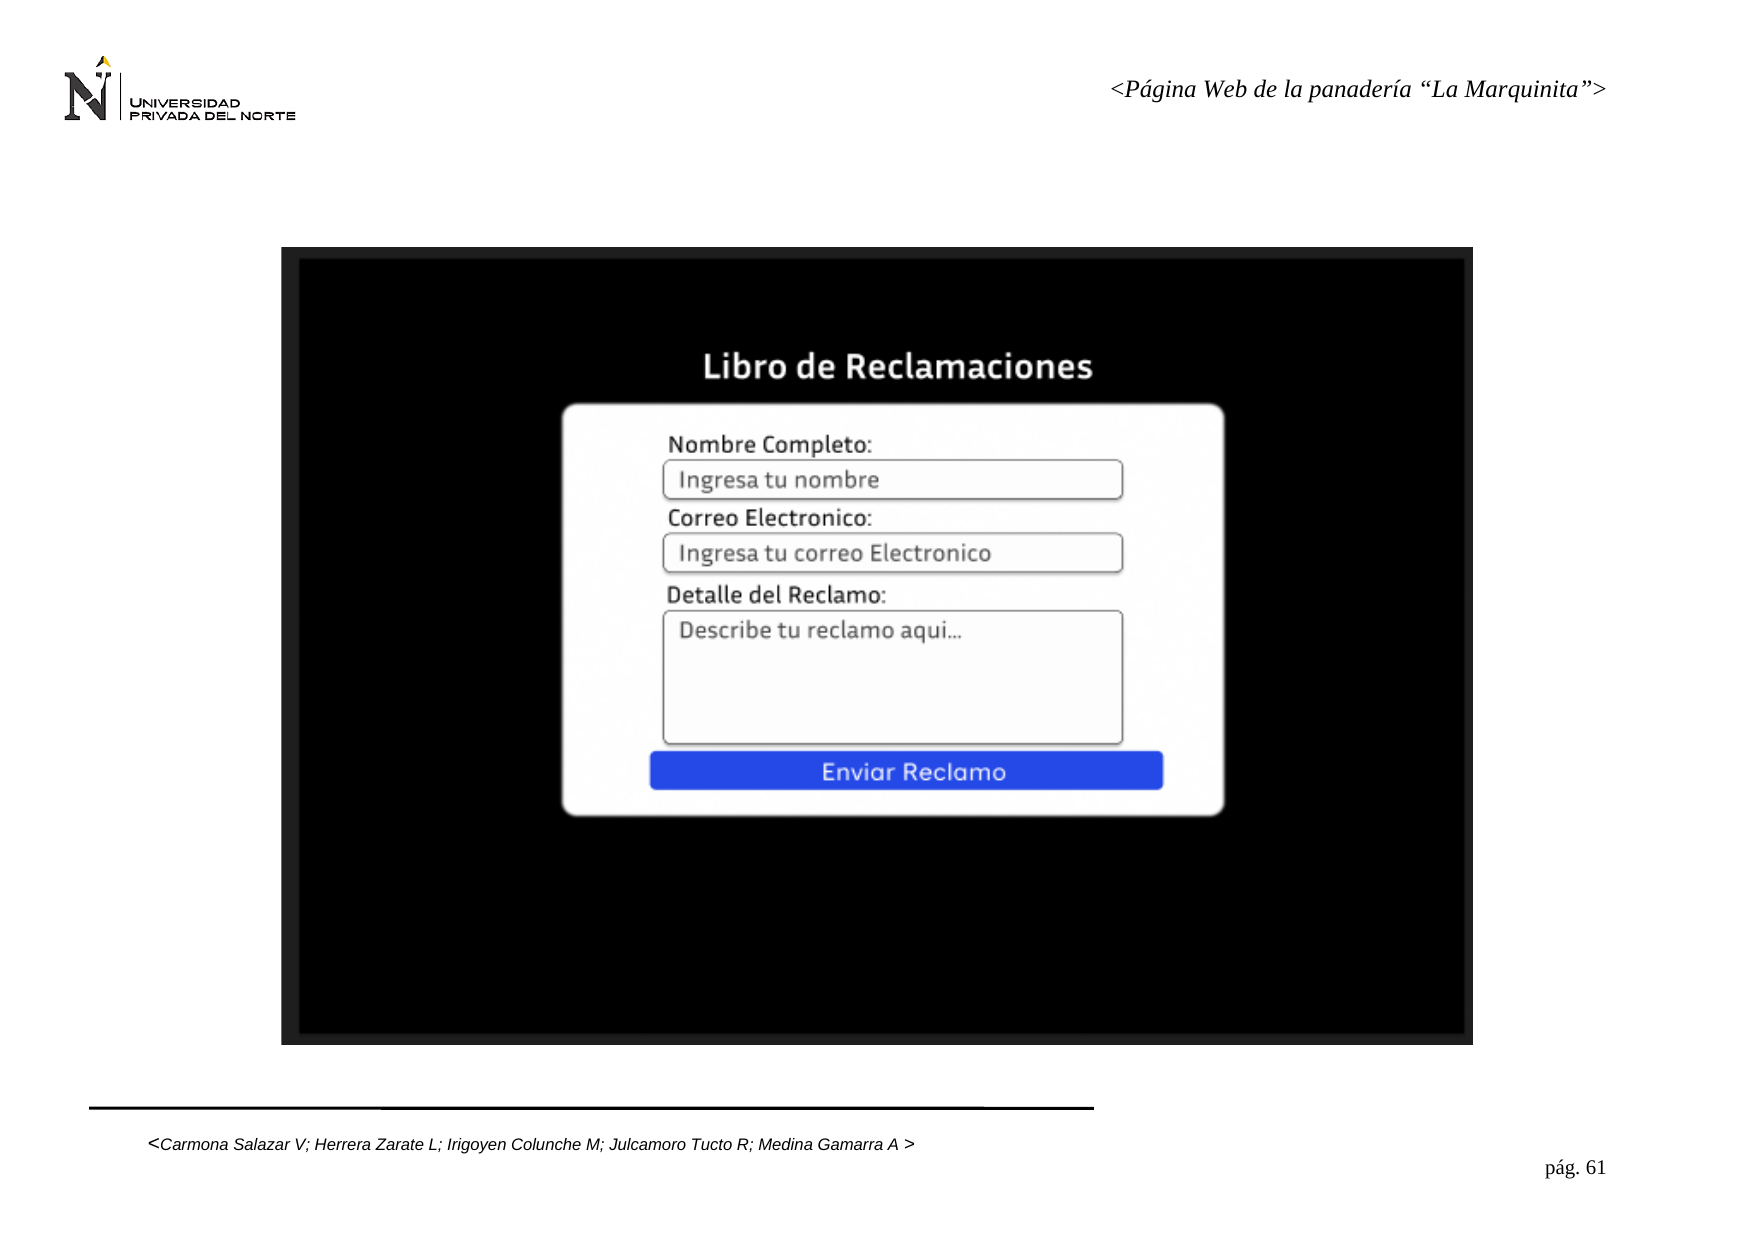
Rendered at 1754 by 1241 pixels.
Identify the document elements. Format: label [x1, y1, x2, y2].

picture [61, 56, 299, 124]
picture [281, 247, 1473, 1045]
